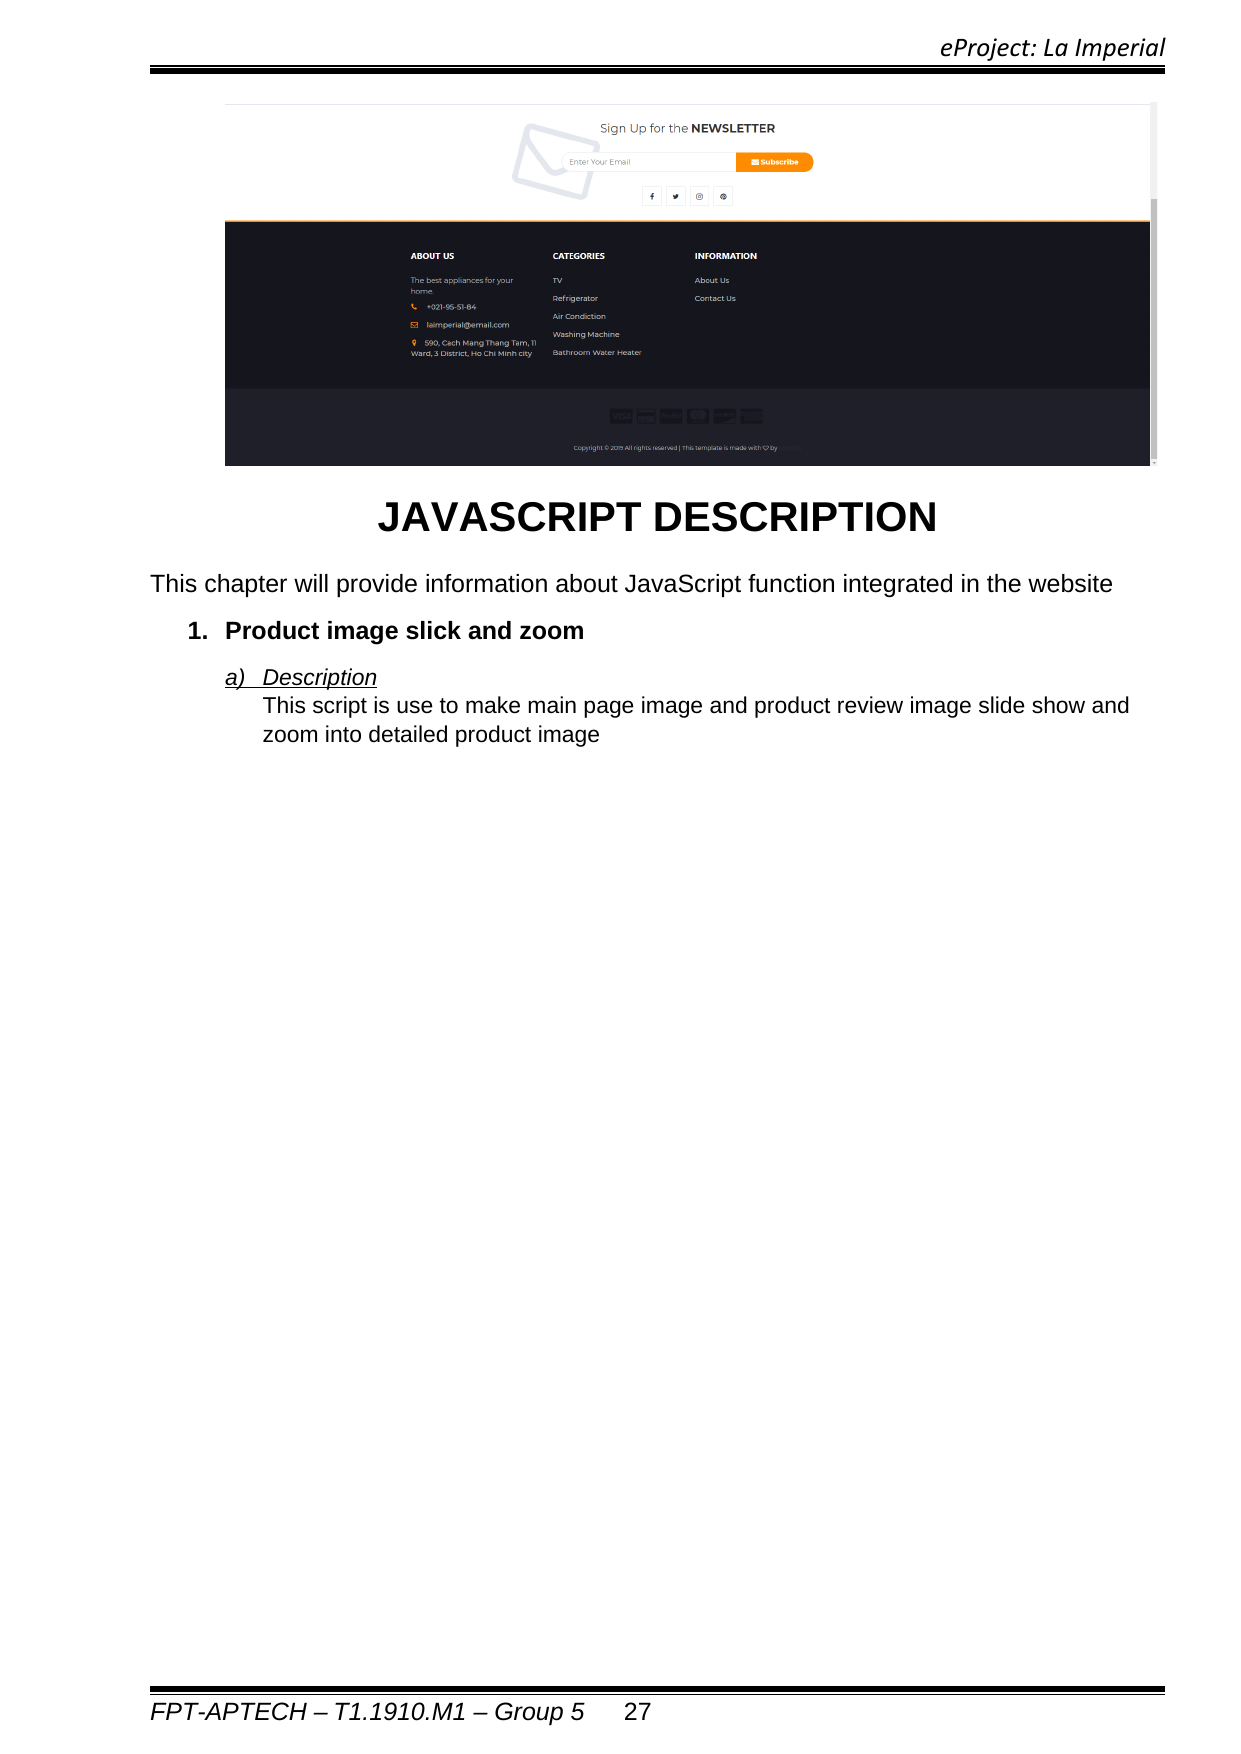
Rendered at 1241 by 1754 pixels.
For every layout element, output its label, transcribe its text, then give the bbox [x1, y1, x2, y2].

list Description This script is use to make main page image and product review image slide show and zoom into detailed product image [225, 664, 1165, 747]
subtitle JAVASCRIPT DESCRIPTION [150, 492, 1165, 540]
subtitle Product image slick and zoom [187, 616, 1165, 645]
text This chapter will provide information about JavaScript function integrated in the website [150, 568, 1165, 597]
picture [225, 102, 1158, 466]
